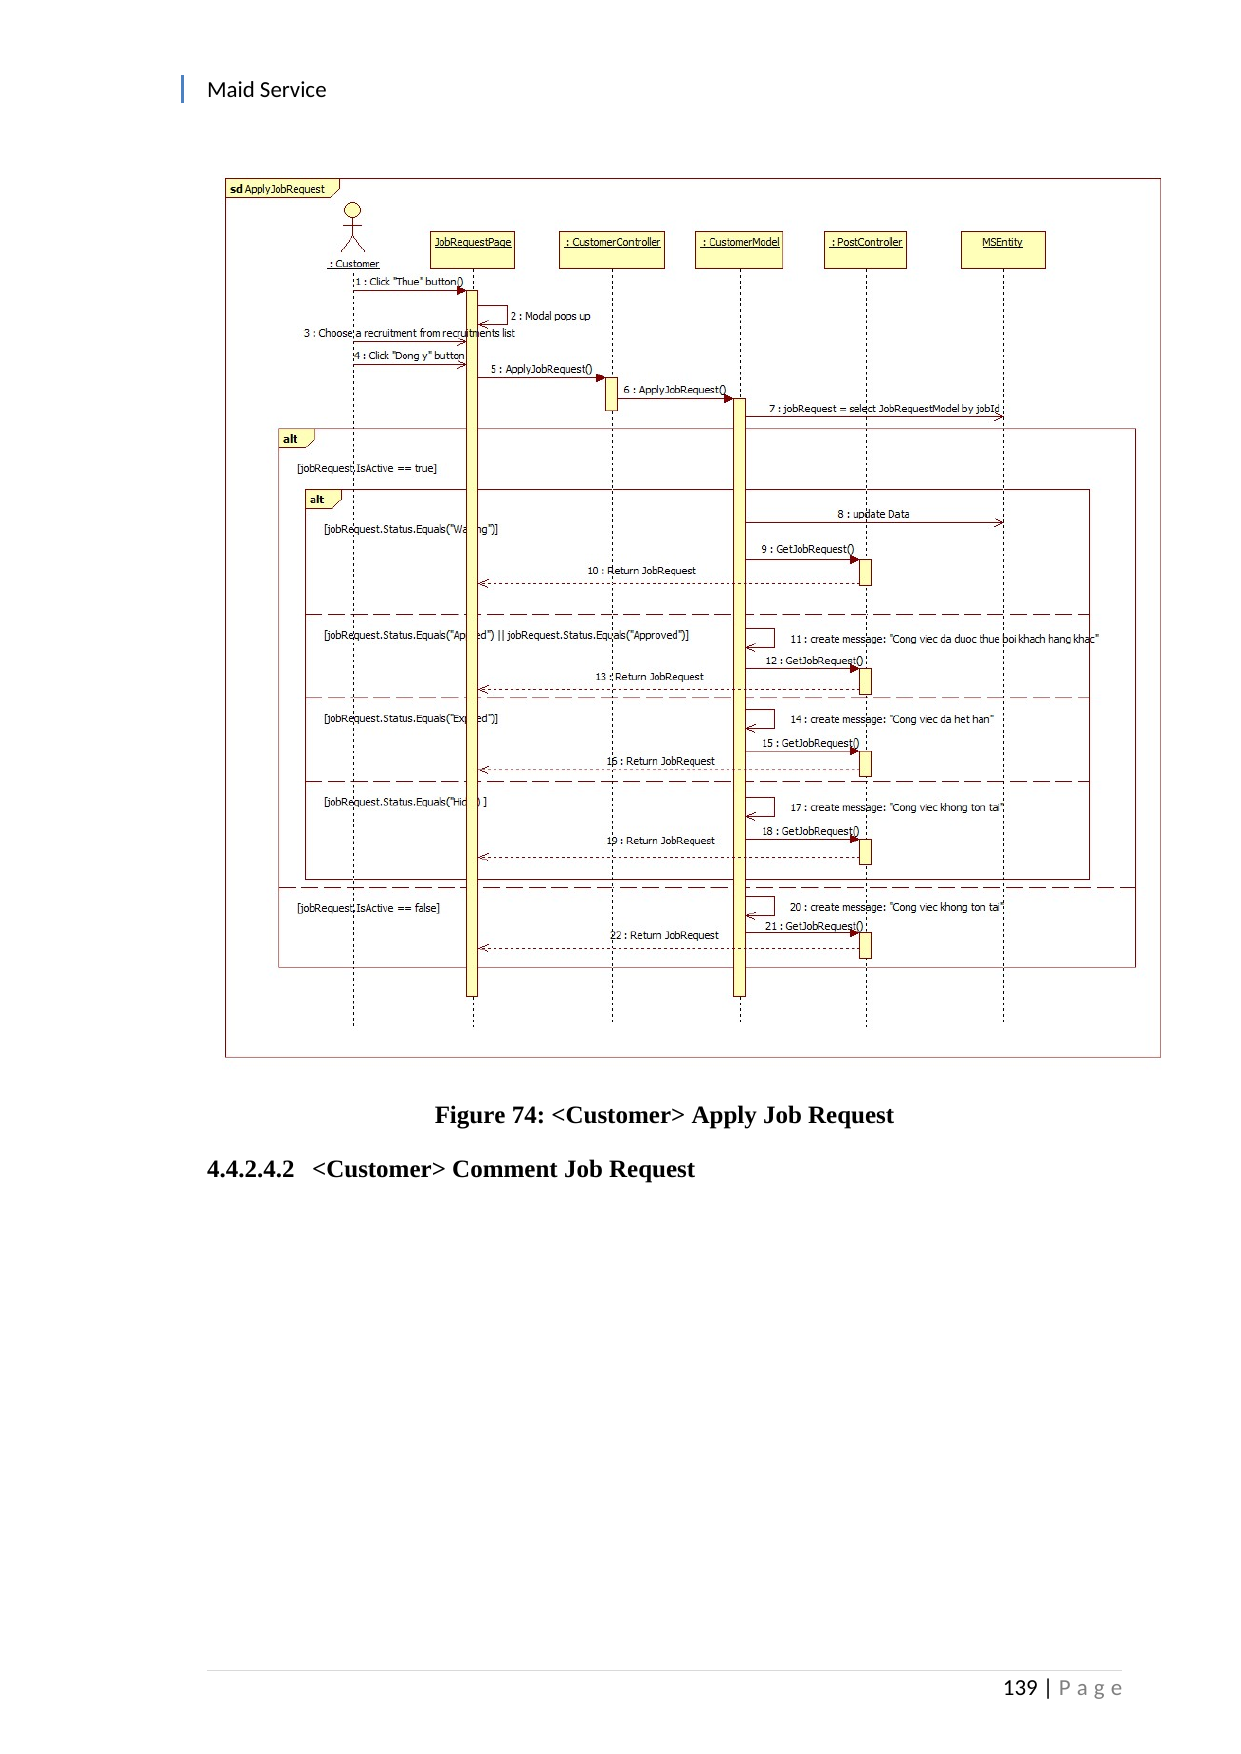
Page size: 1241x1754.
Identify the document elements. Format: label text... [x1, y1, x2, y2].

picture [206, 160, 1179, 1075]
subtitle <Customer> Comment Job Request [207, 1154, 1122, 1183]
